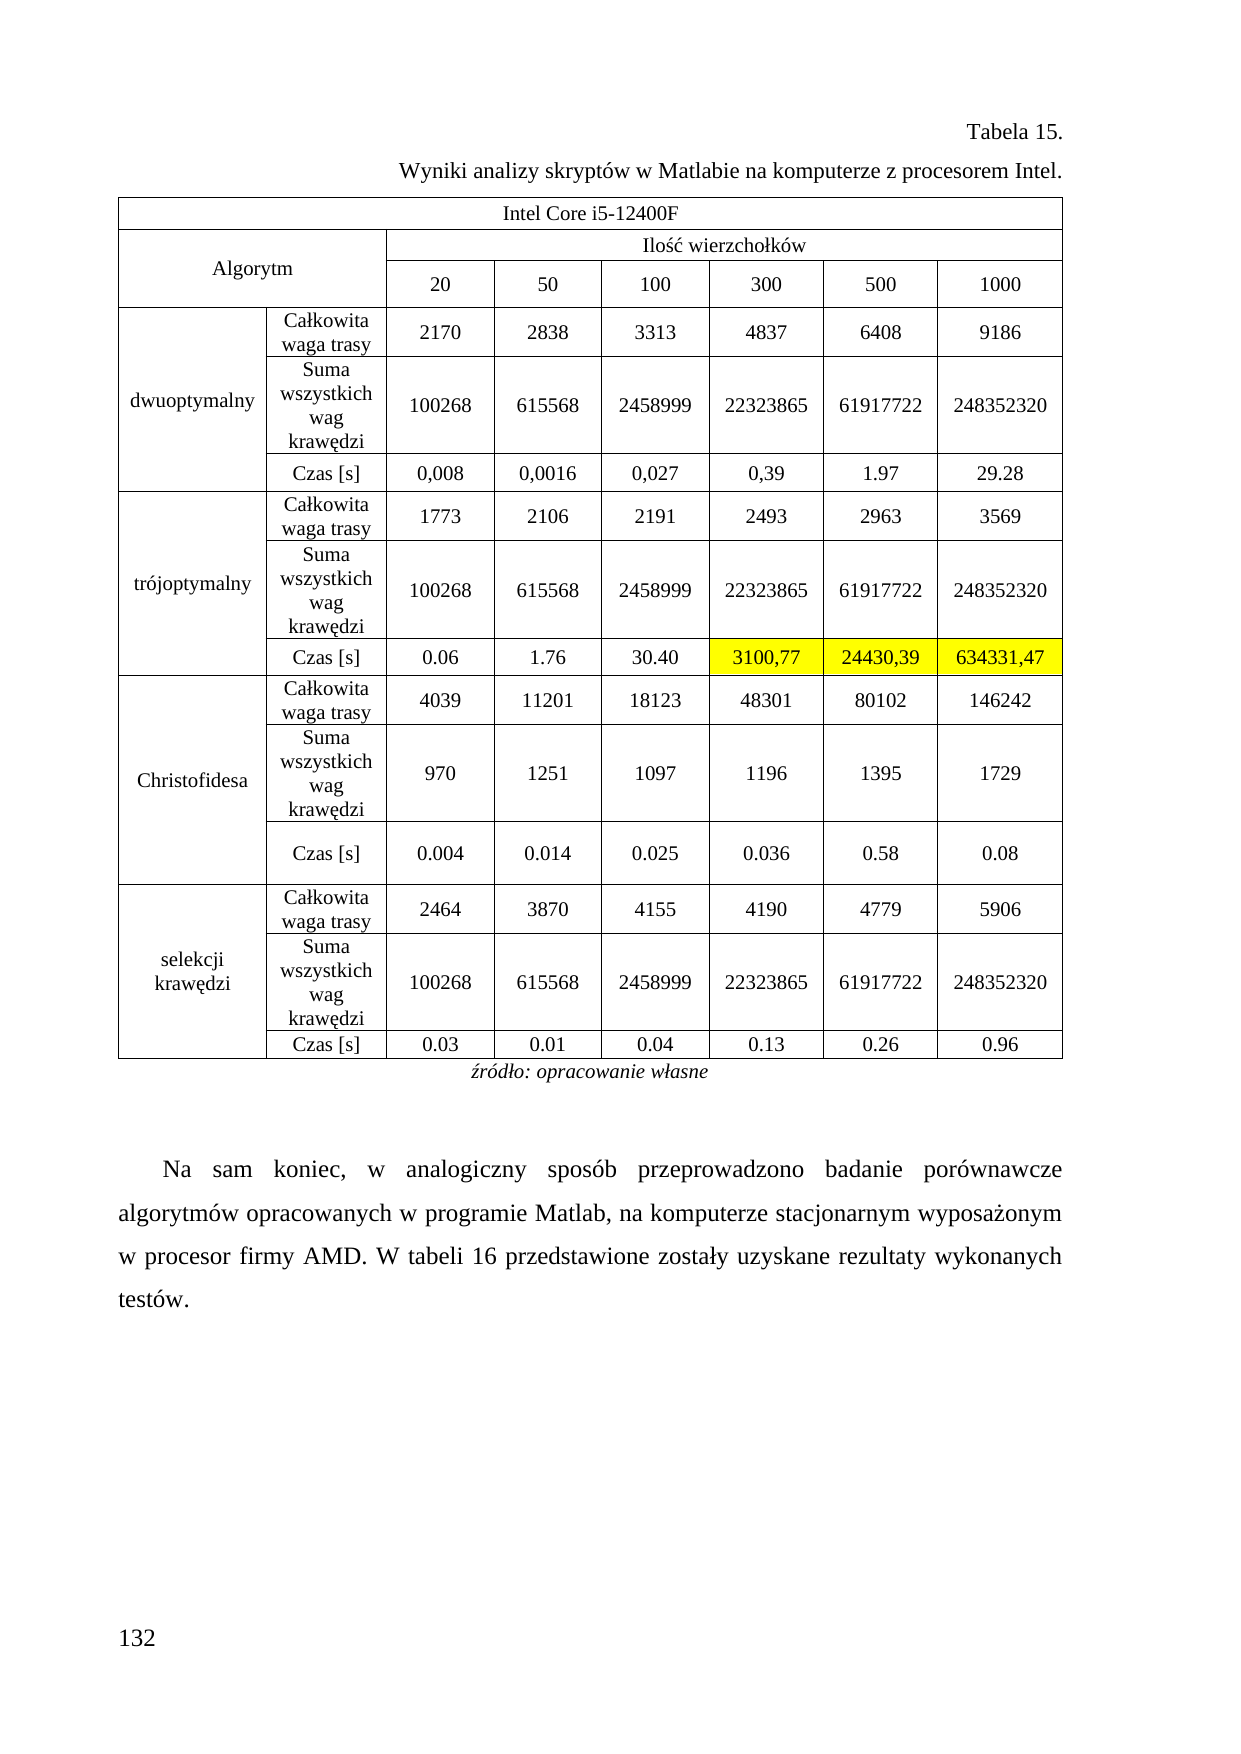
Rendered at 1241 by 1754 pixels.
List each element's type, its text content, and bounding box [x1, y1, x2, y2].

table_cell 100268 [387, 541, 494, 638]
table_cell 1.97 [824, 454, 937, 491]
table_cell 3100,77 [710, 639, 823, 674]
table_cell Czas [s] [267, 1031, 386, 1058]
table_cell 61917722 [824, 541, 937, 638]
table_cell 0.96 [938, 1031, 1062, 1058]
table_cell 100268 [387, 357, 494, 453]
table_cell 0,008 [387, 454, 494, 491]
table_cell 48301 [710, 676, 823, 724]
table_cell Algorytm [119, 230, 386, 307]
table_cell 61917722 [824, 934, 937, 1030]
table_cell 0.01 [495, 1031, 601, 1058]
table_cell 2838 [495, 308, 601, 356]
table_cell 2191 [602, 492, 709, 540]
table_cell 146242 [938, 676, 1062, 724]
table_cell 0.025 [602, 822, 709, 883]
table_cell 0.08 [938, 822, 1062, 883]
table_cell 4837 [710, 308, 823, 356]
table_cell 500 [824, 261, 937, 307]
table_cell 2493 [710, 492, 823, 540]
table_cell 615568 [495, 934, 601, 1030]
table_cell 0.58 [824, 822, 937, 883]
table_cell 0.03 [387, 1031, 494, 1058]
table_cell Czas [s] [267, 639, 386, 674]
table_cell 2170 [387, 308, 494, 356]
table_cell 5906 [938, 885, 1062, 933]
table_cell 0.26 [824, 1031, 937, 1058]
table_cell 0.13 [710, 1031, 823, 1058]
table_cell 3313 [602, 308, 709, 356]
table_cell Czas [s] [267, 822, 386, 883]
table_cell Suma wszystkich wag krawędzi [267, 541, 386, 638]
table_cell 300 [710, 261, 823, 307]
table_cell 22323865 [710, 934, 823, 1030]
table_cell 2458999 [602, 934, 709, 1030]
table_cell 20 [387, 261, 494, 307]
text Na sam koniec, w analogiczny sposób przeprowadzono badanie porównawcze algorytmów opracowanych w programie Matlab, na komputerze stacjonarnym wyposażonym w procesor firmy AMD. W tabeli 16 przedstawione zostały uzyskane rezultaty wykonanych testów. [118, 1154, 1063, 1313]
table_cell 1251 [495, 725, 601, 821]
table_cell 2458999 [602, 541, 709, 638]
table_cell 80102 [824, 676, 937, 724]
table_cell 3569 [938, 492, 1062, 540]
table_cell Suma wszystkich wag krawędzi [267, 725, 386, 821]
table_cell 6408 [824, 308, 937, 356]
table_cell 248352320 [938, 541, 1062, 638]
table_cell 1097 [602, 725, 709, 821]
table_cell 4190 [710, 885, 823, 933]
table_cell Całkowita waga trasy [267, 492, 386, 540]
table_cell 0.04 [602, 1031, 709, 1058]
table_cell 18123 [602, 676, 709, 724]
table_cell 1395 [824, 725, 937, 821]
table_cell 2963 [824, 492, 937, 540]
table_cell 22323865 [710, 357, 823, 453]
table_cell Czas [s] [267, 454, 386, 491]
table_cell 1000 [938, 261, 1062, 307]
table_cell 24430,39 [824, 639, 937, 674]
table_cell 634331,47 [938, 639, 1062, 674]
table_cell 9186 [938, 308, 1062, 356]
table_cell Suma wszystkich wag krawędzi [267, 934, 386, 1030]
table_cell 29.28 [938, 454, 1062, 491]
table_cell 248352320 [938, 357, 1062, 453]
table_cell 1.76 [495, 639, 601, 674]
table_cell Całkowita waga trasy [267, 308, 386, 356]
table_cell 61917722 [824, 357, 937, 453]
table_cell 0,0016 [495, 454, 601, 491]
table_cell Christofidesa [119, 676, 266, 883]
table_cell 1196 [710, 725, 823, 821]
table_cell 1773 [387, 492, 494, 540]
table_cell 0.06 [387, 639, 494, 674]
table_cell 4155 [602, 885, 709, 933]
table_cell trójoptymalny [119, 492, 266, 674]
text Tabela 15. [118, 118, 1063, 144]
table_cell 0.014 [495, 822, 601, 883]
table_cell 100268 [387, 934, 494, 1030]
table_cell 248352320 [938, 934, 1062, 1030]
table_cell 970 [387, 725, 494, 821]
table_cell 0,39 [710, 454, 823, 491]
table_header Intel Core i5-12400F [119, 198, 1062, 229]
table_cell 0,027 [602, 454, 709, 491]
table_cell 1729 [938, 725, 1062, 821]
table_cell Ilość wierzchołków [387, 230, 1062, 260]
table_cell 2106 [495, 492, 601, 540]
text źródło: opracowanie własne [118, 1059, 1063, 1083]
table_cell 11201 [495, 676, 601, 724]
table_cell 3870 [495, 885, 601, 933]
table_cell 50 [495, 261, 601, 307]
table_cell 0.036 [710, 822, 823, 883]
table_cell 615568 [495, 357, 601, 453]
table_cell 22323865 [710, 541, 823, 638]
table_cell Całkowita waga trasy [267, 885, 386, 933]
table_cell 30.40 [602, 639, 709, 674]
table_cell 2464 [387, 885, 494, 933]
table_cell Suma wszystkich wag krawędzi [267, 357, 386, 453]
table_cell 2458999 [602, 357, 709, 453]
table_cell 0.004 [387, 822, 494, 883]
table_cell 615568 [495, 541, 601, 638]
table_cell 4779 [824, 885, 937, 933]
table_cell 4039 [387, 676, 494, 724]
text Wyniki analizy skryptów w Matlabie na komputerze z procesorem Intel. [118, 158, 1063, 184]
table_cell 100 [602, 261, 709, 307]
table_cell Całkowita waga trasy [267, 676, 386, 724]
table_cell dwuoptymalny [119, 308, 266, 491]
table_cell selekcji krawędzi [119, 885, 266, 1058]
